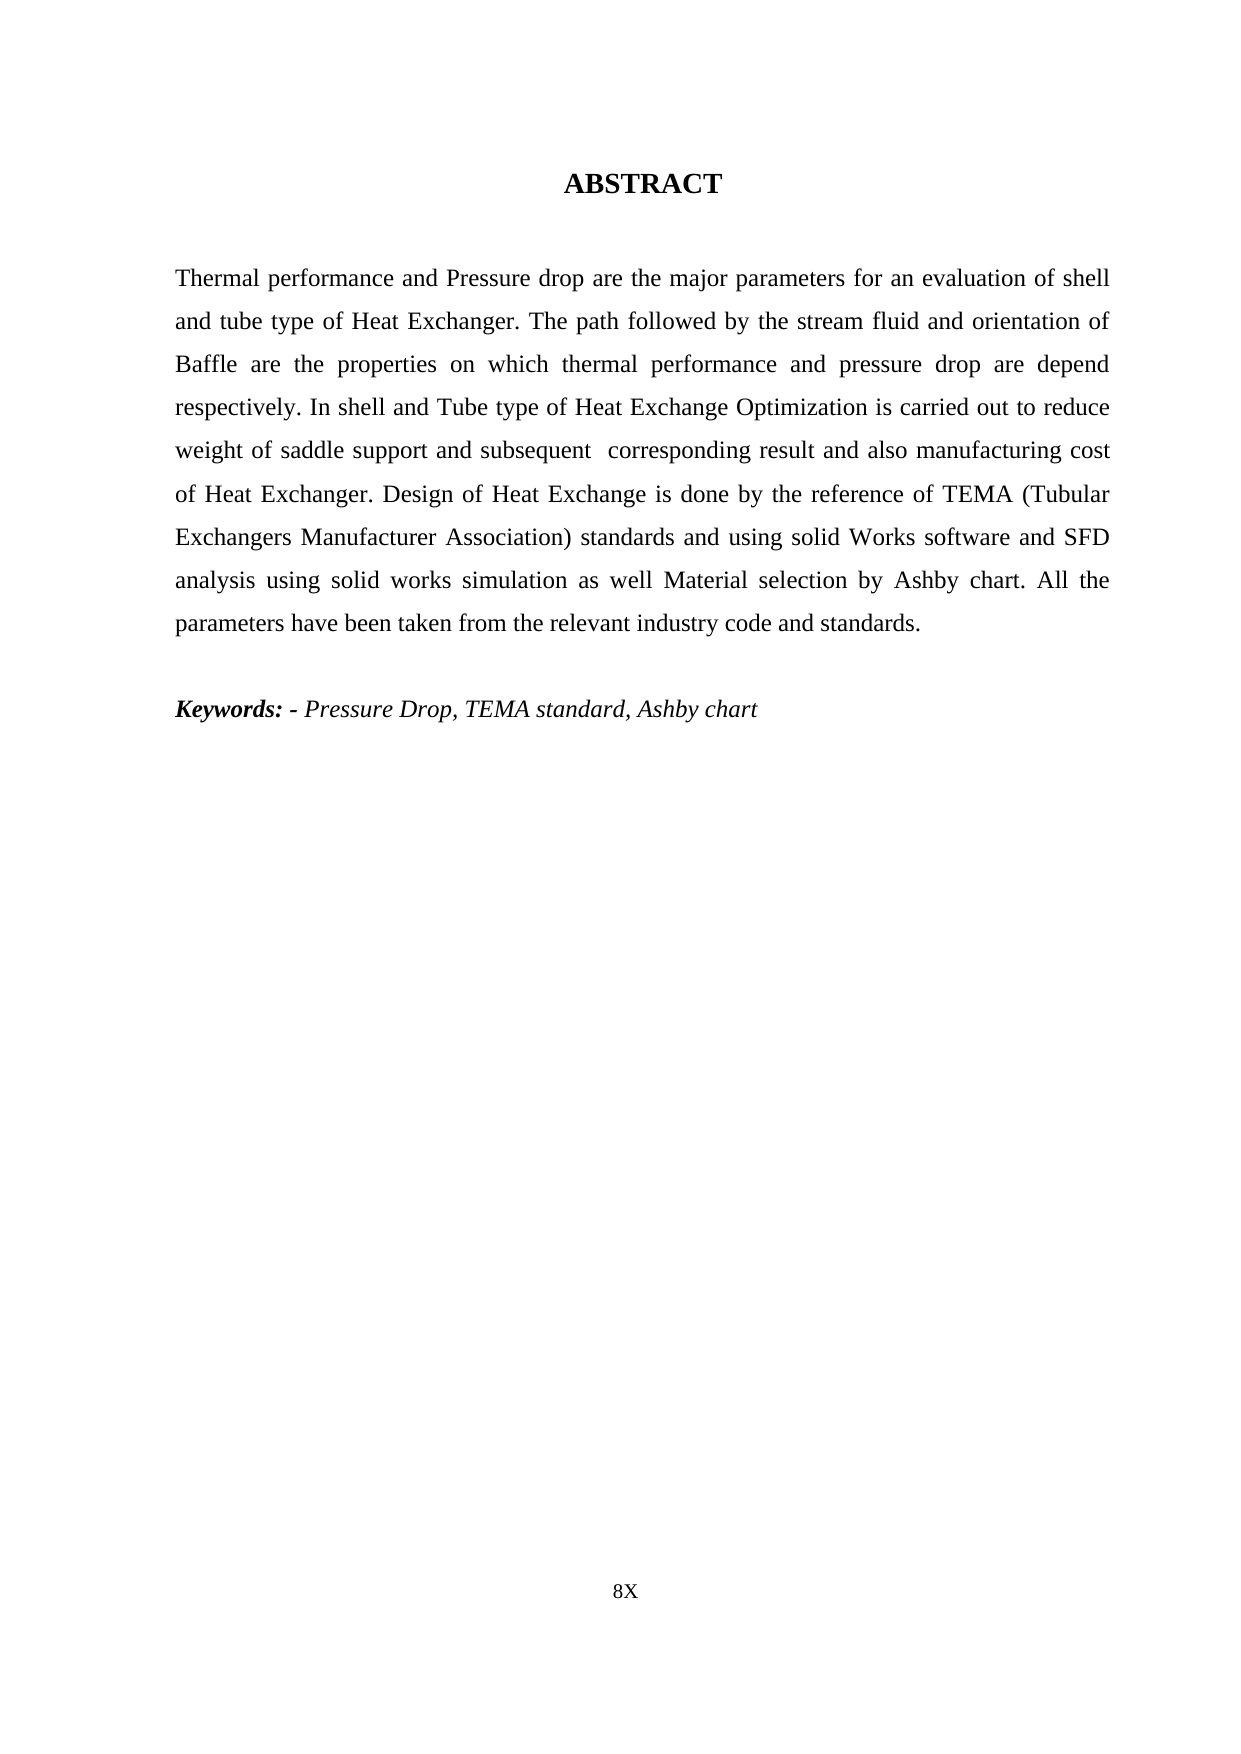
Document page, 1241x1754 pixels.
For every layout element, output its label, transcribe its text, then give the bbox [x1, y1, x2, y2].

text Thermal performance and Pressure drop are the major parameters for an evaluation of shell and tube type of Heat Exchanger. The path followed by the stream fluid and orientation of Baffle are the properties on which thermal performance and pressure drop are depend respectively. In shell and Tube type of Heat Exchange Optimization is carried out to reduce weight of saddle support and subsequent corresponding result and also manufacturing cost of Heat Exchanger. Design of Heat Exchange is done by the reference of TEMA (Tubular Exchangers Manufacturer Association) standards and using solid Works software and SFD analysis using solid works simulation as well Material selection by Ashby chart. All the parameters have been taken from the relevant industry code and standards. [175, 263, 1111, 637]
text Keywords: - Pressure Drop, TEMA standard, Ashby chart [175, 694, 1111, 723]
text ABSTRACT [175, 167, 1111, 200]
